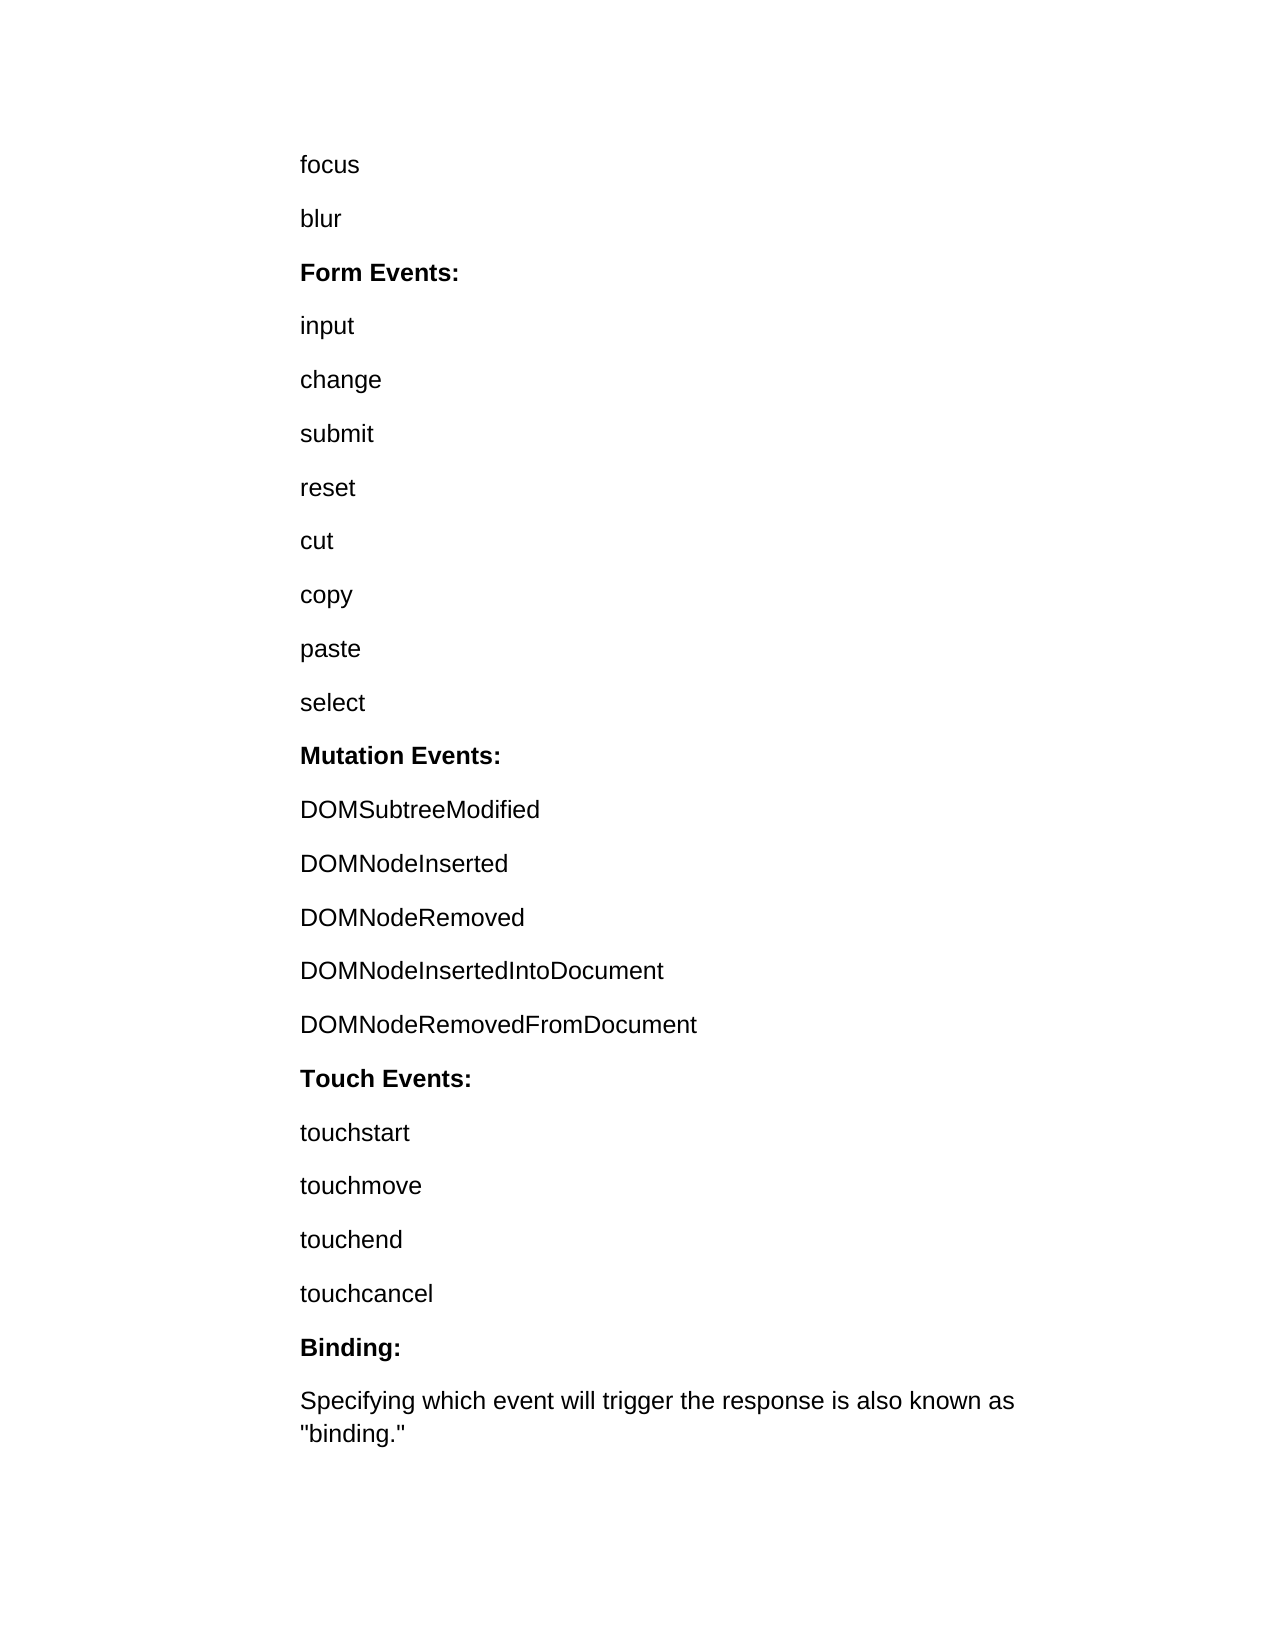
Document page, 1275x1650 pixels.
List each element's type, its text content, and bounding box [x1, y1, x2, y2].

text touchstart [300, 1117, 1125, 1146]
text Touch Events: [300, 1064, 1125, 1092]
text cut [300, 526, 1125, 555]
text Binding: [300, 1332, 1125, 1361]
text touchmove [300, 1171, 1125, 1200]
text input [300, 311, 1125, 340]
text Form Events: [300, 257, 1125, 286]
text touchcancel [300, 1279, 1125, 1307]
text change [300, 365, 1125, 394]
text Specifying which event will trigger the response is also known as "binding." [300, 1386, 1125, 1448]
text touchend [300, 1225, 1125, 1254]
text select [300, 687, 1125, 716]
text DOMNodeInsertedIntoDocument [300, 956, 1125, 985]
text submit [300, 419, 1125, 447]
text paste [300, 634, 1125, 662]
text blur [300, 204, 1125, 232]
text DOMSubtreeModified [300, 795, 1125, 824]
text copy [300, 580, 1125, 609]
text DOMNodeRemoved [300, 902, 1125, 931]
text DOMNodeInserted [300, 849, 1125, 877]
text DOMNodeRemovedFromDocument [300, 1010, 1125, 1039]
text reset [300, 472, 1125, 501]
text focus [300, 150, 1125, 179]
text Mutation Events: [300, 741, 1125, 770]
